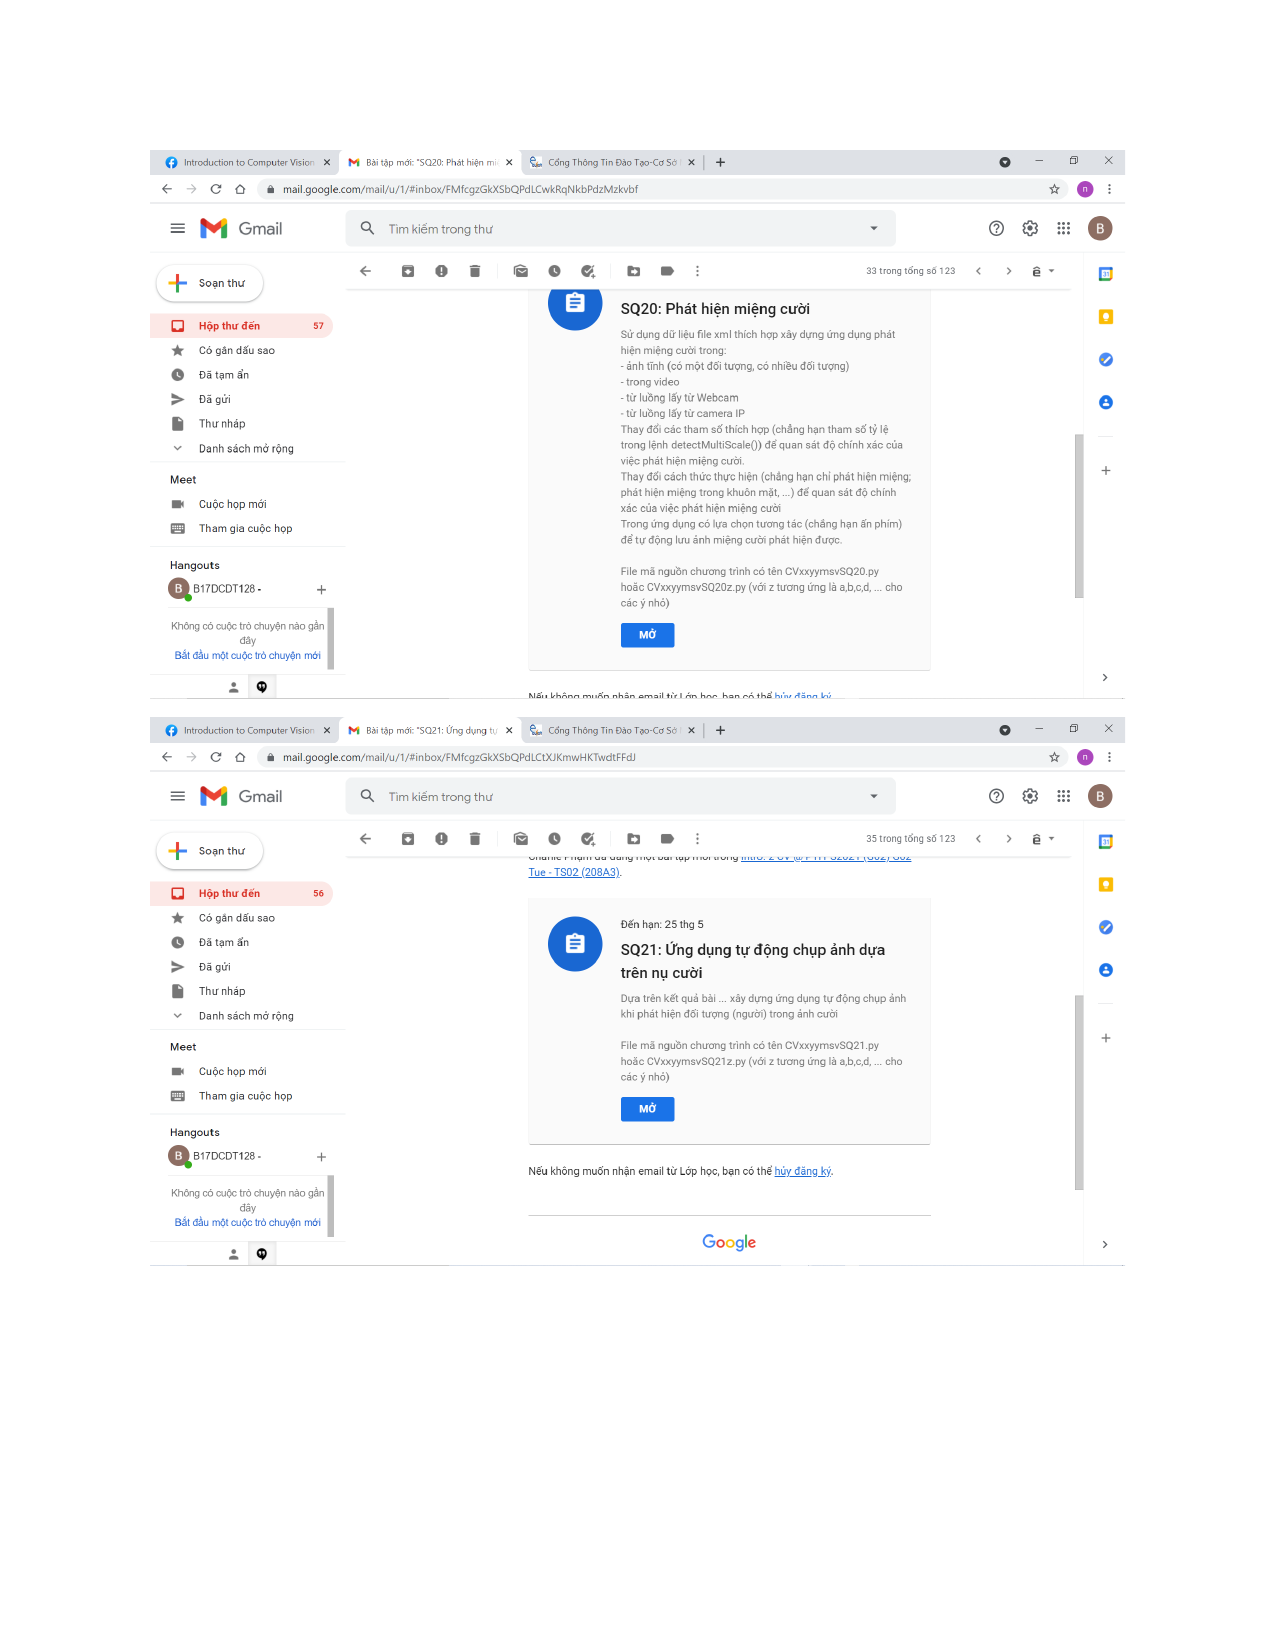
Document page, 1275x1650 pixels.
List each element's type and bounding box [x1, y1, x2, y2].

picture [150, 717, 1125, 1266]
picture [150, 150, 1125, 699]
